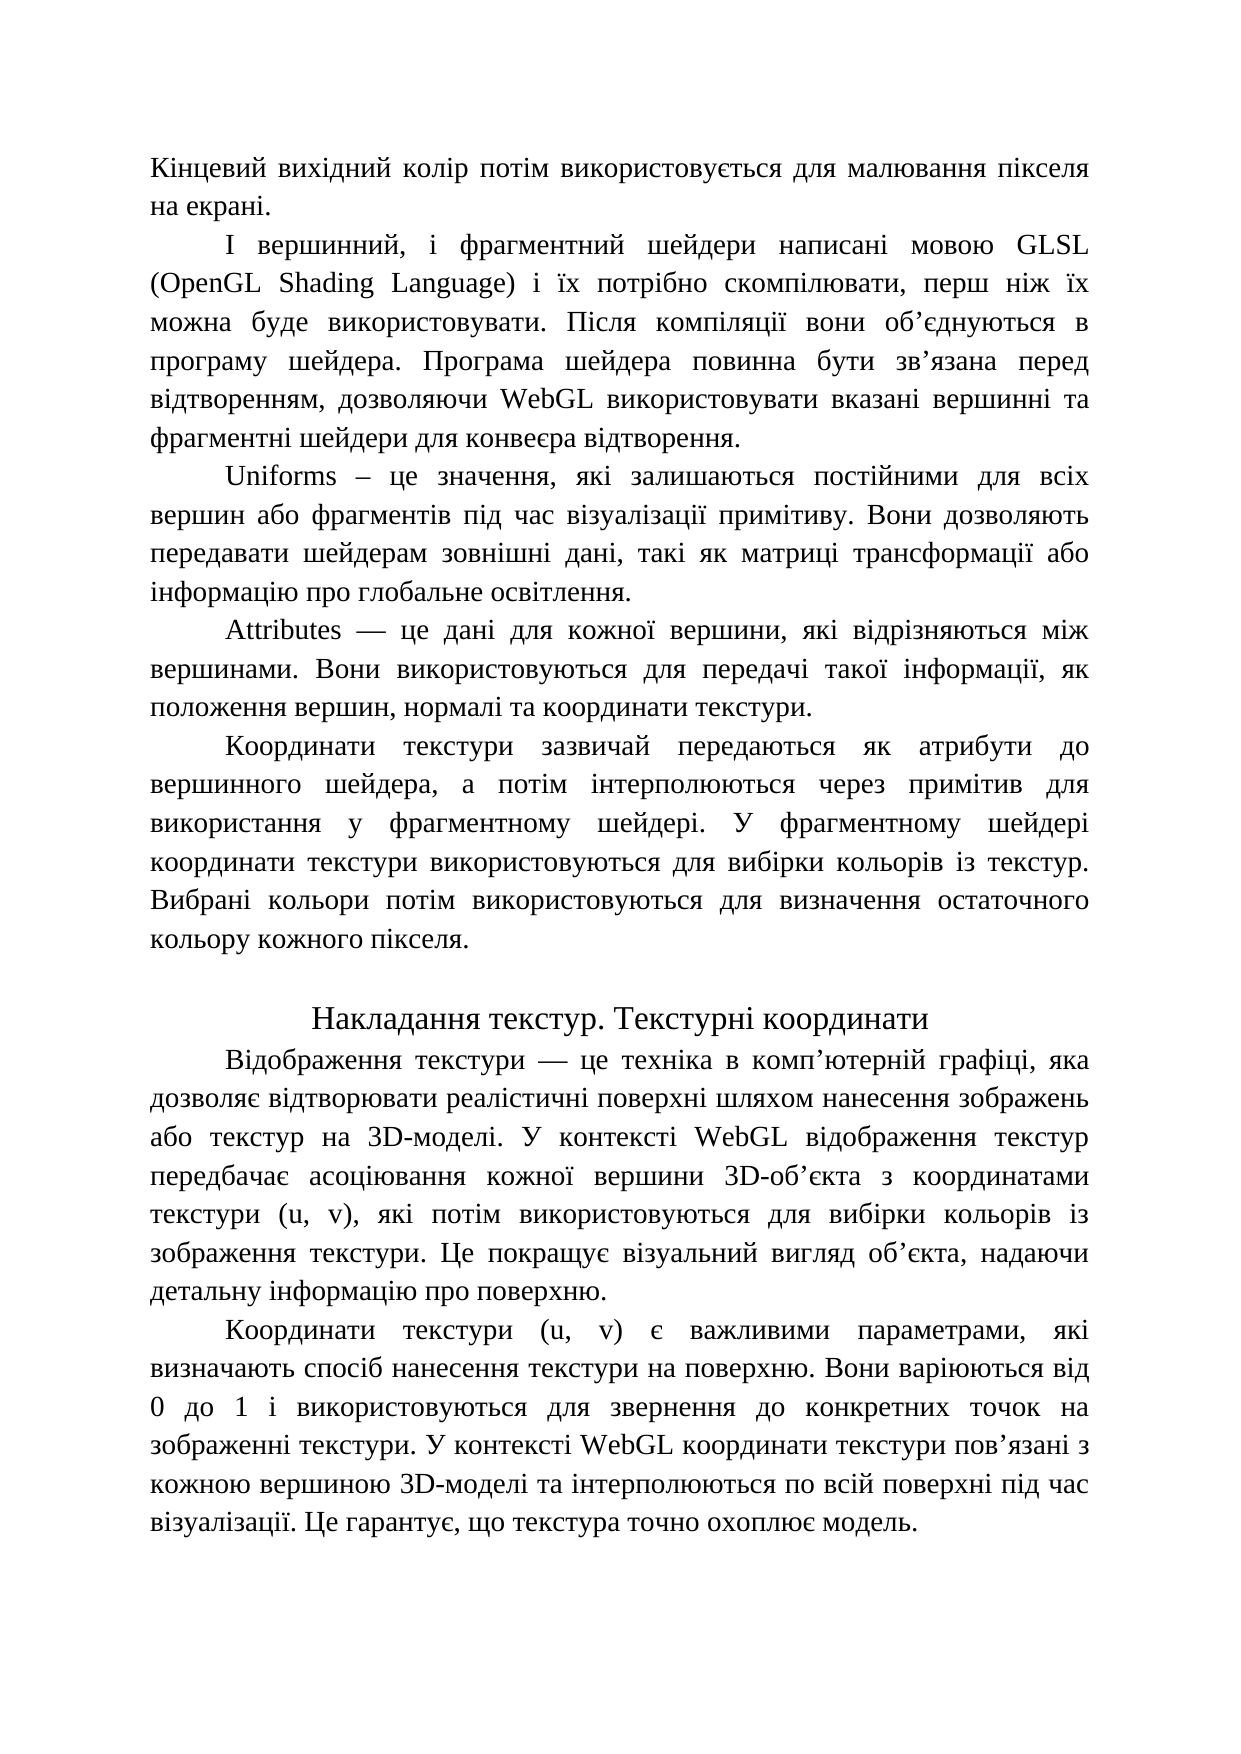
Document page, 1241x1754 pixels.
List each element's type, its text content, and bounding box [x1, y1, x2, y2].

text Координати текстури (u, v) є важливими параметрами, які визначають спосіб нанесення текстури на поверхню. Вони варіюються від 0 до 1 і використовуються для звернення до конкретних точок на зображенні текстури. У контексті WebGL координати текстури пов’язані з кожною вершиною 3D-моделі та інтерполюються по всій поверхні під час візуалізації. Це гарантує, що текстура точно охоплює модель. [150, 1312, 1090, 1538]
text Накладання текстур. Текстурні координати [150, 998, 1090, 1036]
text Координати текстури зазвичай передаються як атрибути до вершинного шейдера, а потім інтерполюються через примітив для використання у фрагментному шейдері. У фрагментному шейдері координати текстури використовуються для вибірки кольорів із текстур. Вибрані кольори потім використовуються для визначення остаточного кольору кожного пікселя. [150, 728, 1090, 954]
text Відображення текстури — це техніка в комп’ютерній графіці, яка дозволяє відтворювати реалістичні поверхні шляхом нанесення зображень або текстур на 3D-моделі. У контексті WebGL відображення текстур передбачає асоціювання кожної вершини 3D-об’єкта з координатами текстури (u, v), які потім використовуються для вибірки кольорів із зображення текстури. Це покращує візуальний вигляд об’єкта, надаючи детальну інформацію про поверхню. [150, 1042, 1090, 1307]
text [150, 150, 1090, 222]
text Attributes — це дані для кожної вершини, які відрізняються між вершинами. Вони використовуються для передачі такої інформації, як положення вершин, нормалі та координати текстури. [150, 612, 1090, 723]
text Uniforms – це значення, які залишаються постійними для всіх вершин або фрагментів під час візуалізації примітиву. Вони дозволяють передавати шейдерам зовнішні дані, такі як матриці трансформації або інформацію про глобальне освітлення. [150, 458, 1090, 607]
text І вершинний, і фрагментний шейдери написані мовою GLSL (OpenGL Shading Language) і їх потрібно скомпілювати, перш ніж їх можна буде використовувати. Після компіляції вони об’єднуються в програму шейдера. Програма шейдера повинна бути зв’язана перед відтворенням, дозволяючи WebGL використовувати вказані вершинні та фрагментні шейдери для конвеєра відтворення. [150, 227, 1090, 453]
